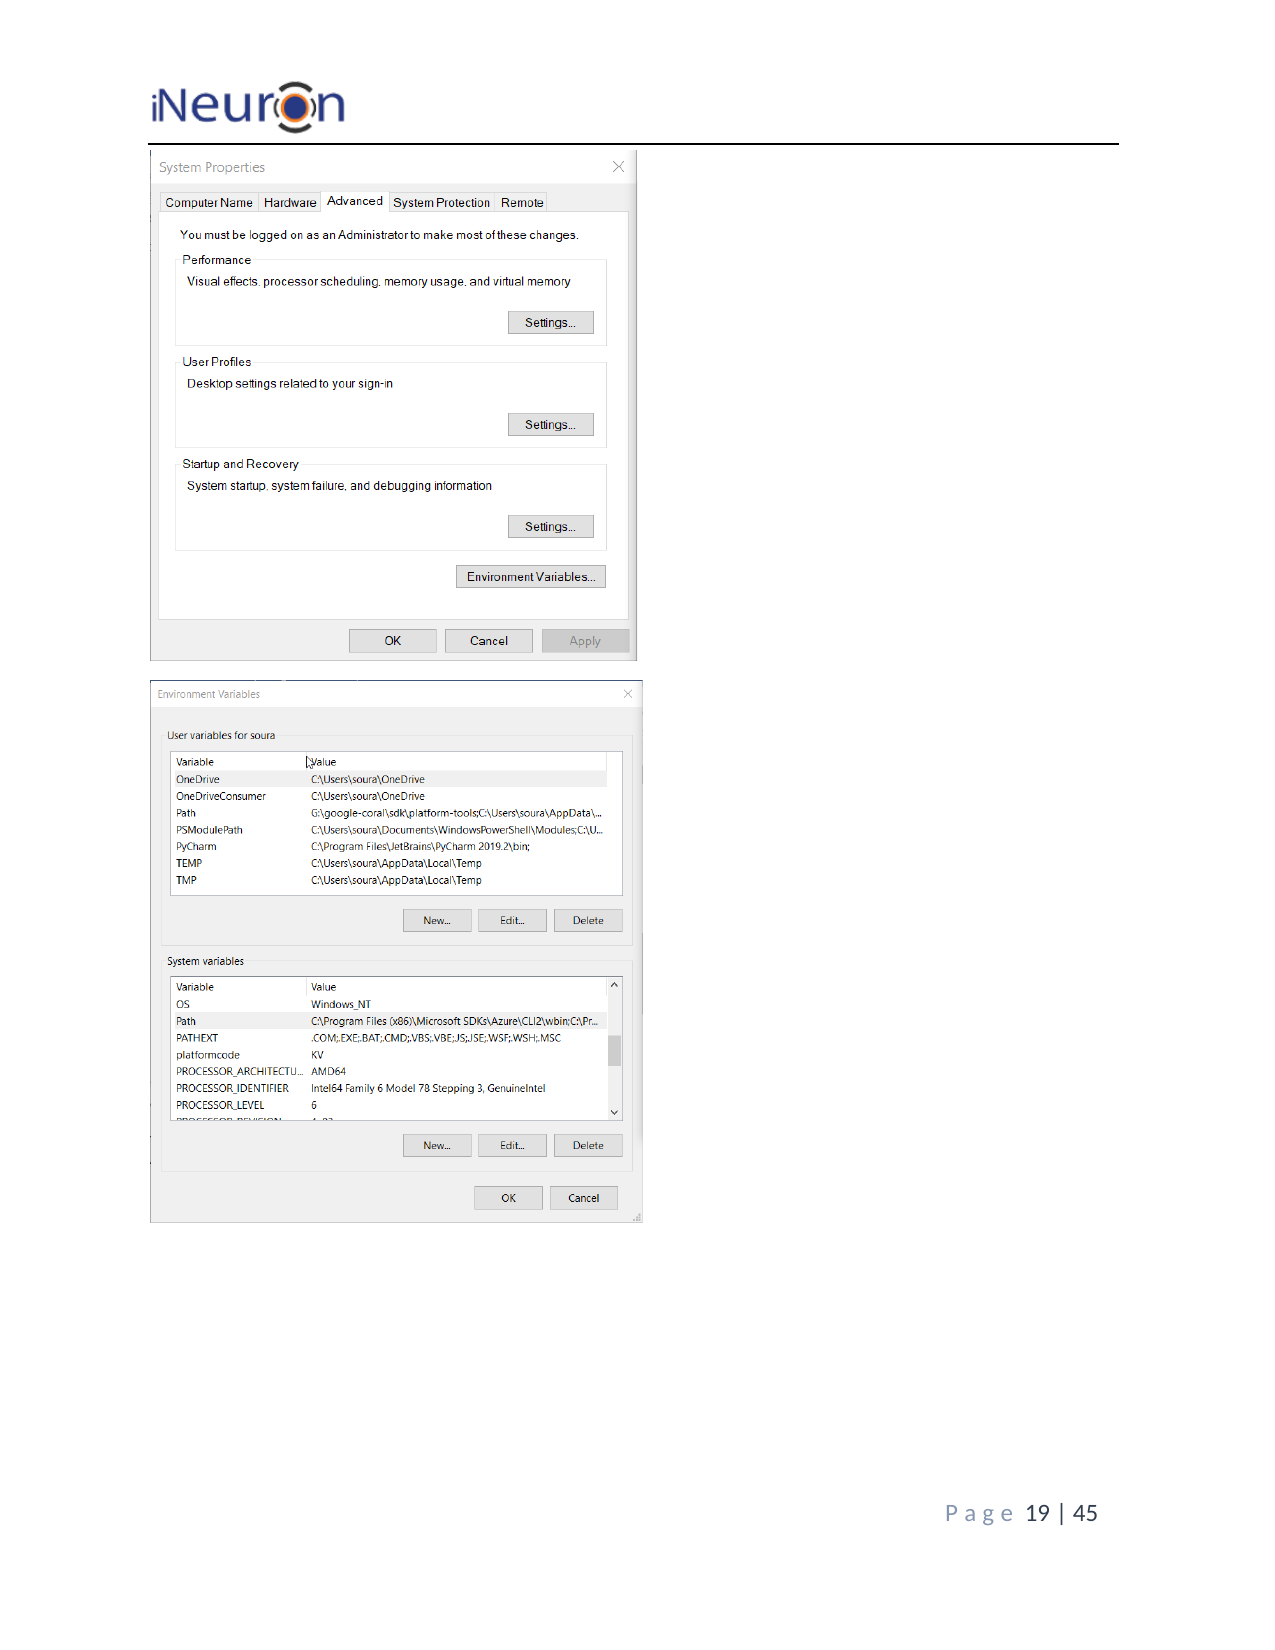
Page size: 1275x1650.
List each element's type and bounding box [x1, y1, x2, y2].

picture [150, 680, 643, 1223]
picture [150, 150, 638, 661]
picture [150, 75, 348, 135]
